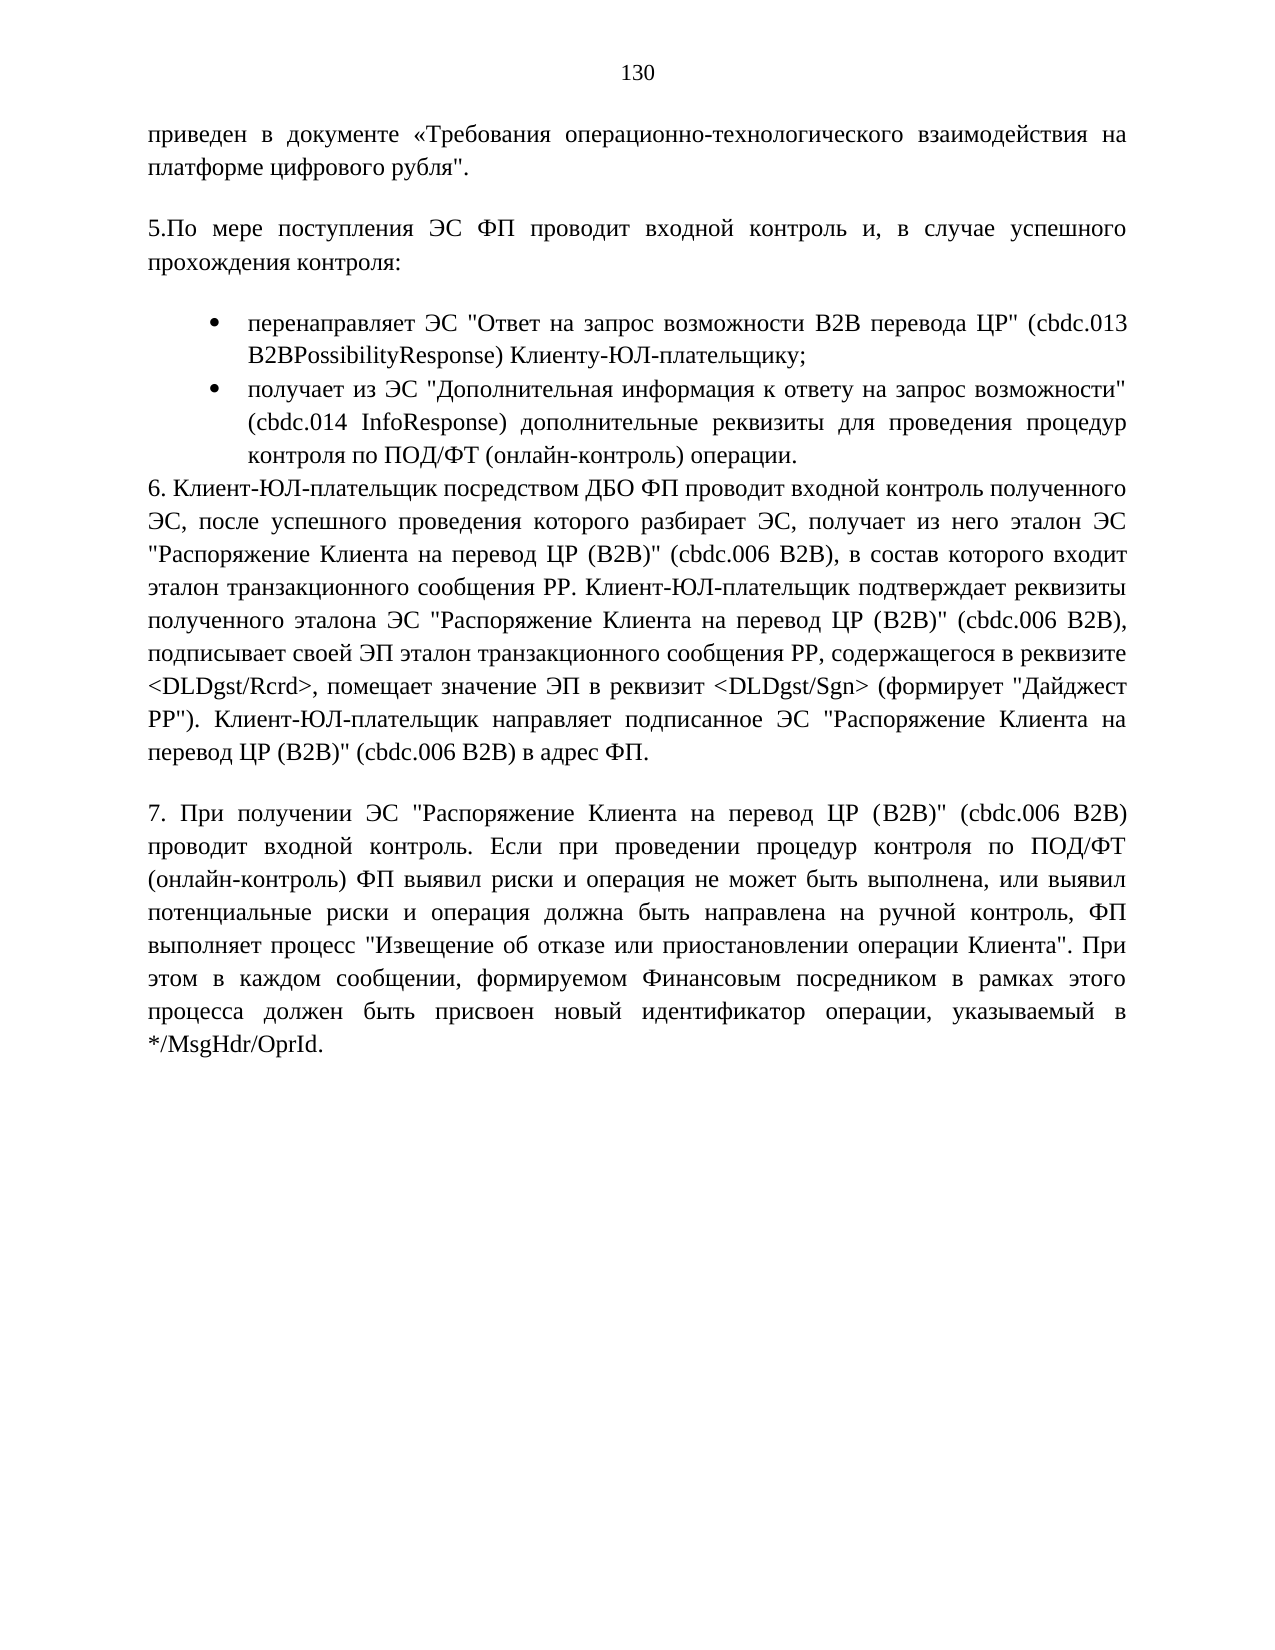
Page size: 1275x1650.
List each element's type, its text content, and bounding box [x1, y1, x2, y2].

text 7. При получении ЭС "Распоряжение Клиента на перевод ЦР (B2B)" (cbdc.006 B2B) проводит входной контроль. Если при проведении процедур контроля по ПОД/ФТ (онлайн-контроль) ФП выявил риски и операция не может быть выполнена, или выявил потенциальные риски и операция должна быть направлена на ручной контроль, ФП выполняет процесс "Извещение об отказе или приостановлении операции Клиента". При этом в каждом сообщении, формируемом Финансовым посредником в рамках этого процесса должен быть присвоен новый идентификатор операции, указываемый в */MsgHdr/OprId. [148, 798, 1127, 1058]
text 5.По мере поступления ЭС ФП проводит входной контроль и, в случае успешного прохождения контроля: [148, 213, 1127, 275]
list получает из ЭС "Дополнительная информация к ответу на запрос возможности" (cbdc.014 InfoResponse) дополнительные реквизиты для проведения процедур контроля по ПОД/ФТ (онлайн-контроль) операции. [210, 374, 1127, 468]
list перенаправляет ЭС "Ответ на запрос возможности B2B перевода ЦР" (cbdc.013 B2BPossibilityResponse) Клиенту-ЮЛ-плательщику; [210, 308, 1127, 369]
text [148, 119, 1127, 181]
text 6. Клиент-ЮЛ-плательщик посредством ДБО ФП проводит входной контроль полученного ЭС, после успешного проведения которого разбирает ЭС, получает из него эталон ЭС "Распоряжение Клиента на перевод ЦР (B2B)" (cbdc.006 B2B), в состав которого входит эталон транзакционного сообщения РР. Клиент-ЮЛ-плательщик подтверждает реквизиты полученного эталона ЭС "Распоряжение Клиента на перевод ЦР (B2B)" (cbdc.006 B2B), подписывает своей ЭП эталон транзакционного сообщения РР, содержащегося в реквизите <DLDgst/Rcrd>, помещает значение ЭП в реквизит <DLDgst/Sgn> (формирует "Дайджест РР"). Клиент-ЮЛ-плательщик направляет подписанное ЭС "Распоряжение Клиента на перевод ЦР (B2B)" (cbdc.006 B2B) в адрес ФП. [148, 473, 1127, 766]
